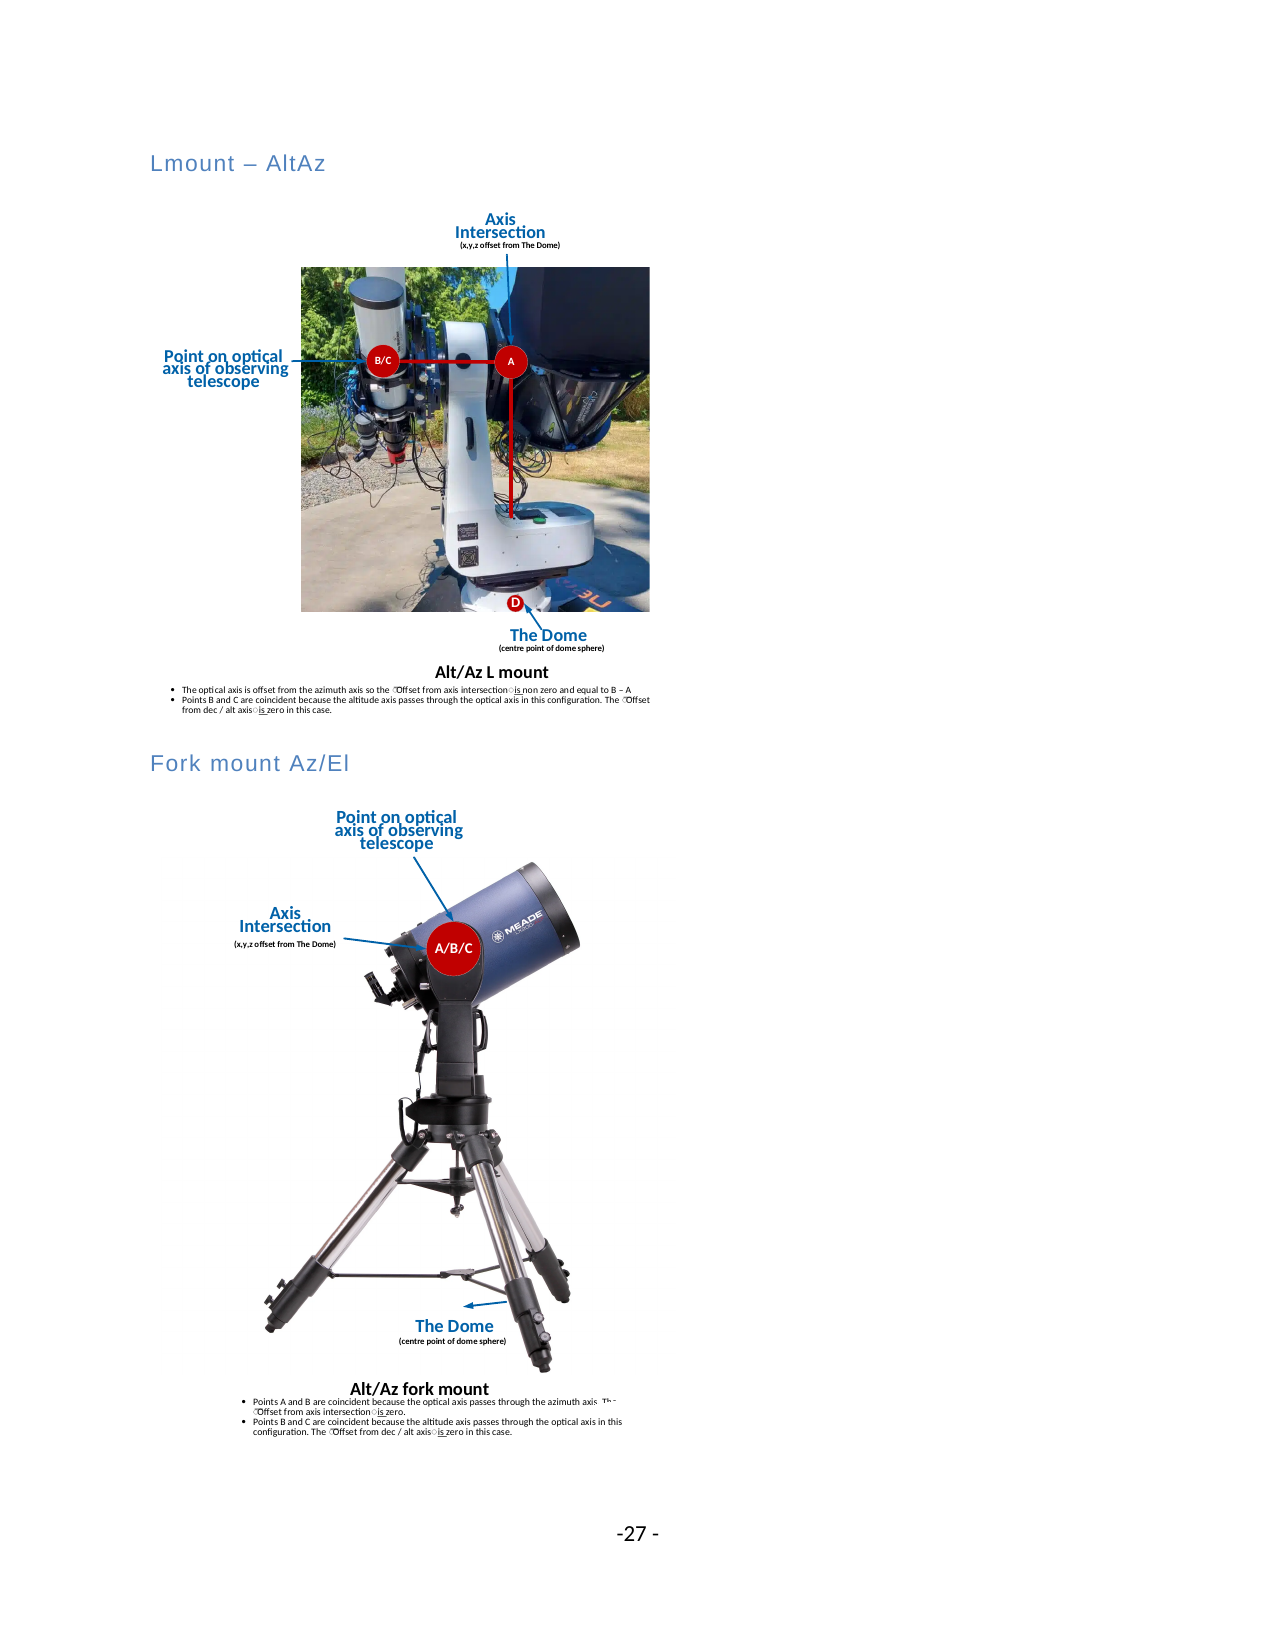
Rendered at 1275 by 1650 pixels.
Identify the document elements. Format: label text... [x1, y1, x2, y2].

text Fork mount Az/El [150, 201, 1125, 776]
text Lmount – AltAz [150, 150, 1125, 176]
